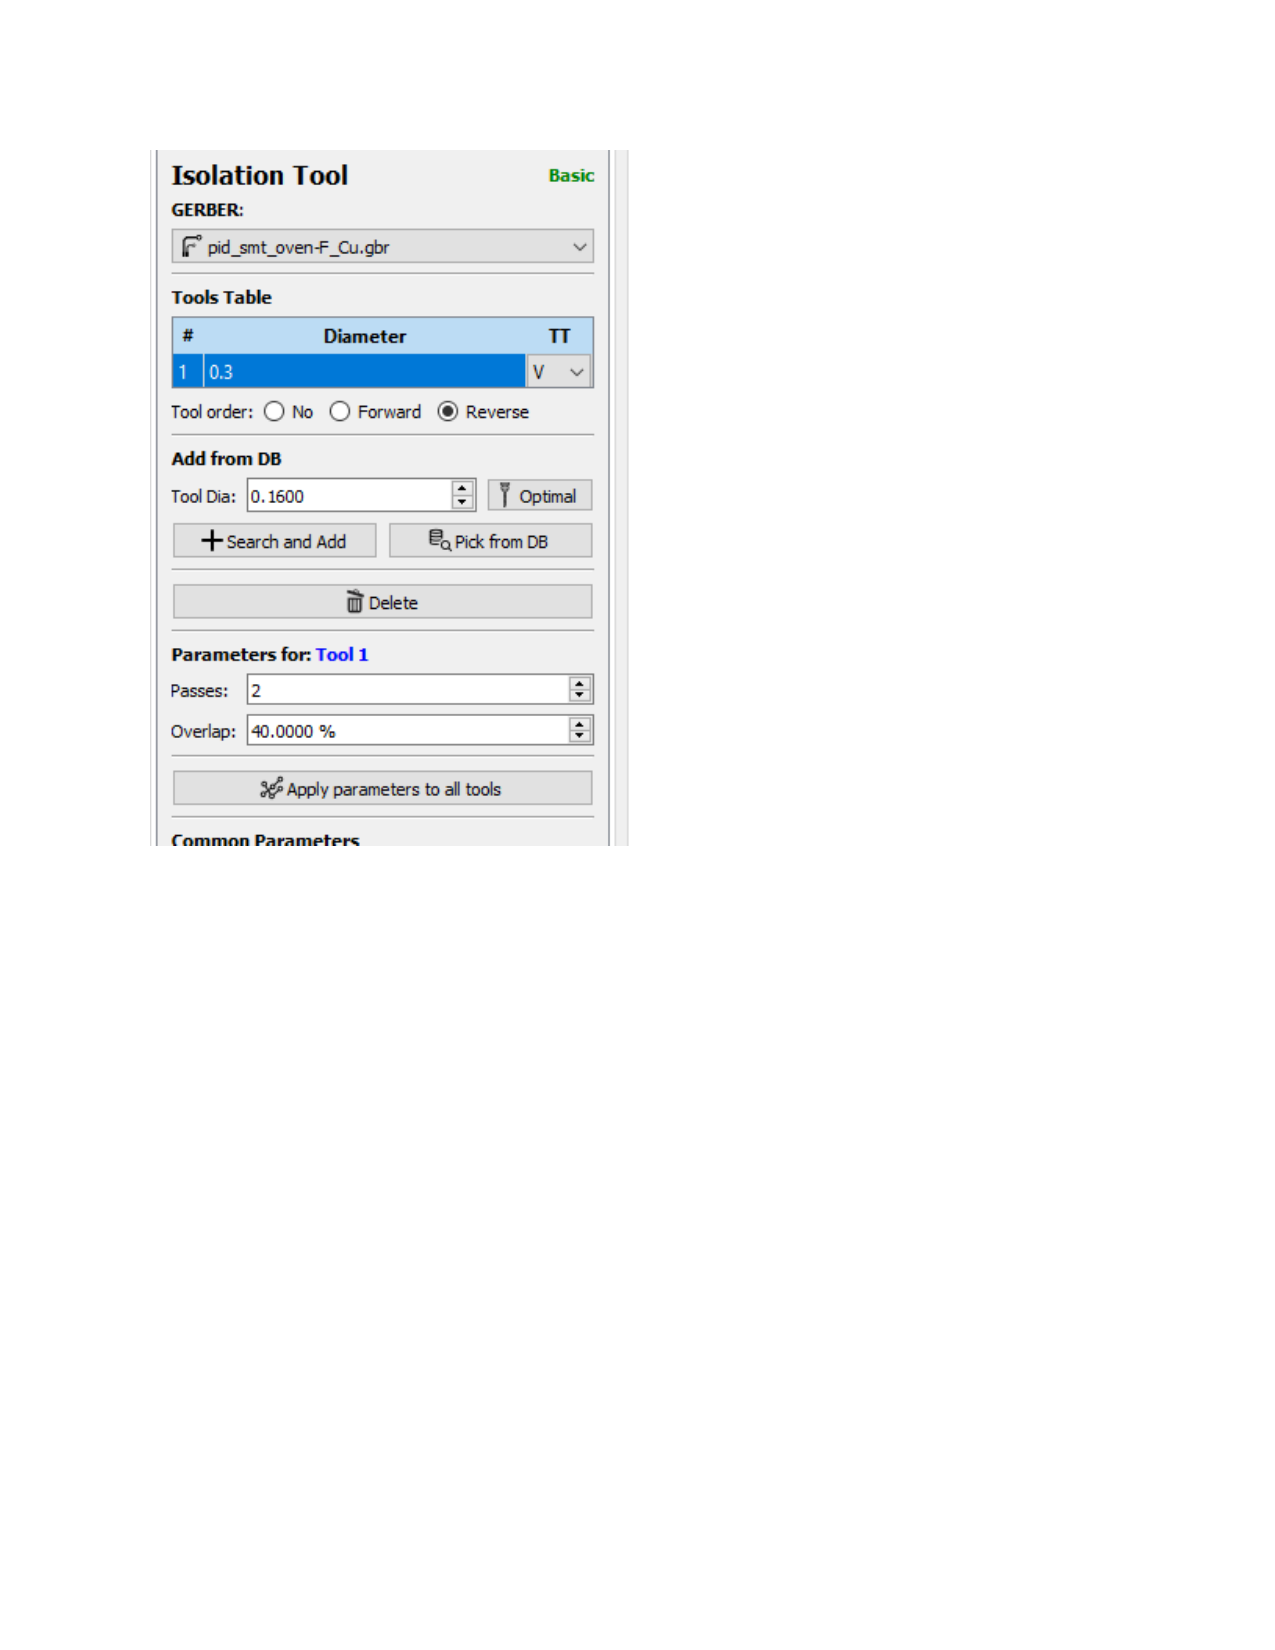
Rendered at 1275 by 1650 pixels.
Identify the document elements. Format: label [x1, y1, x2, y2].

picture [150, 150, 632, 846]
